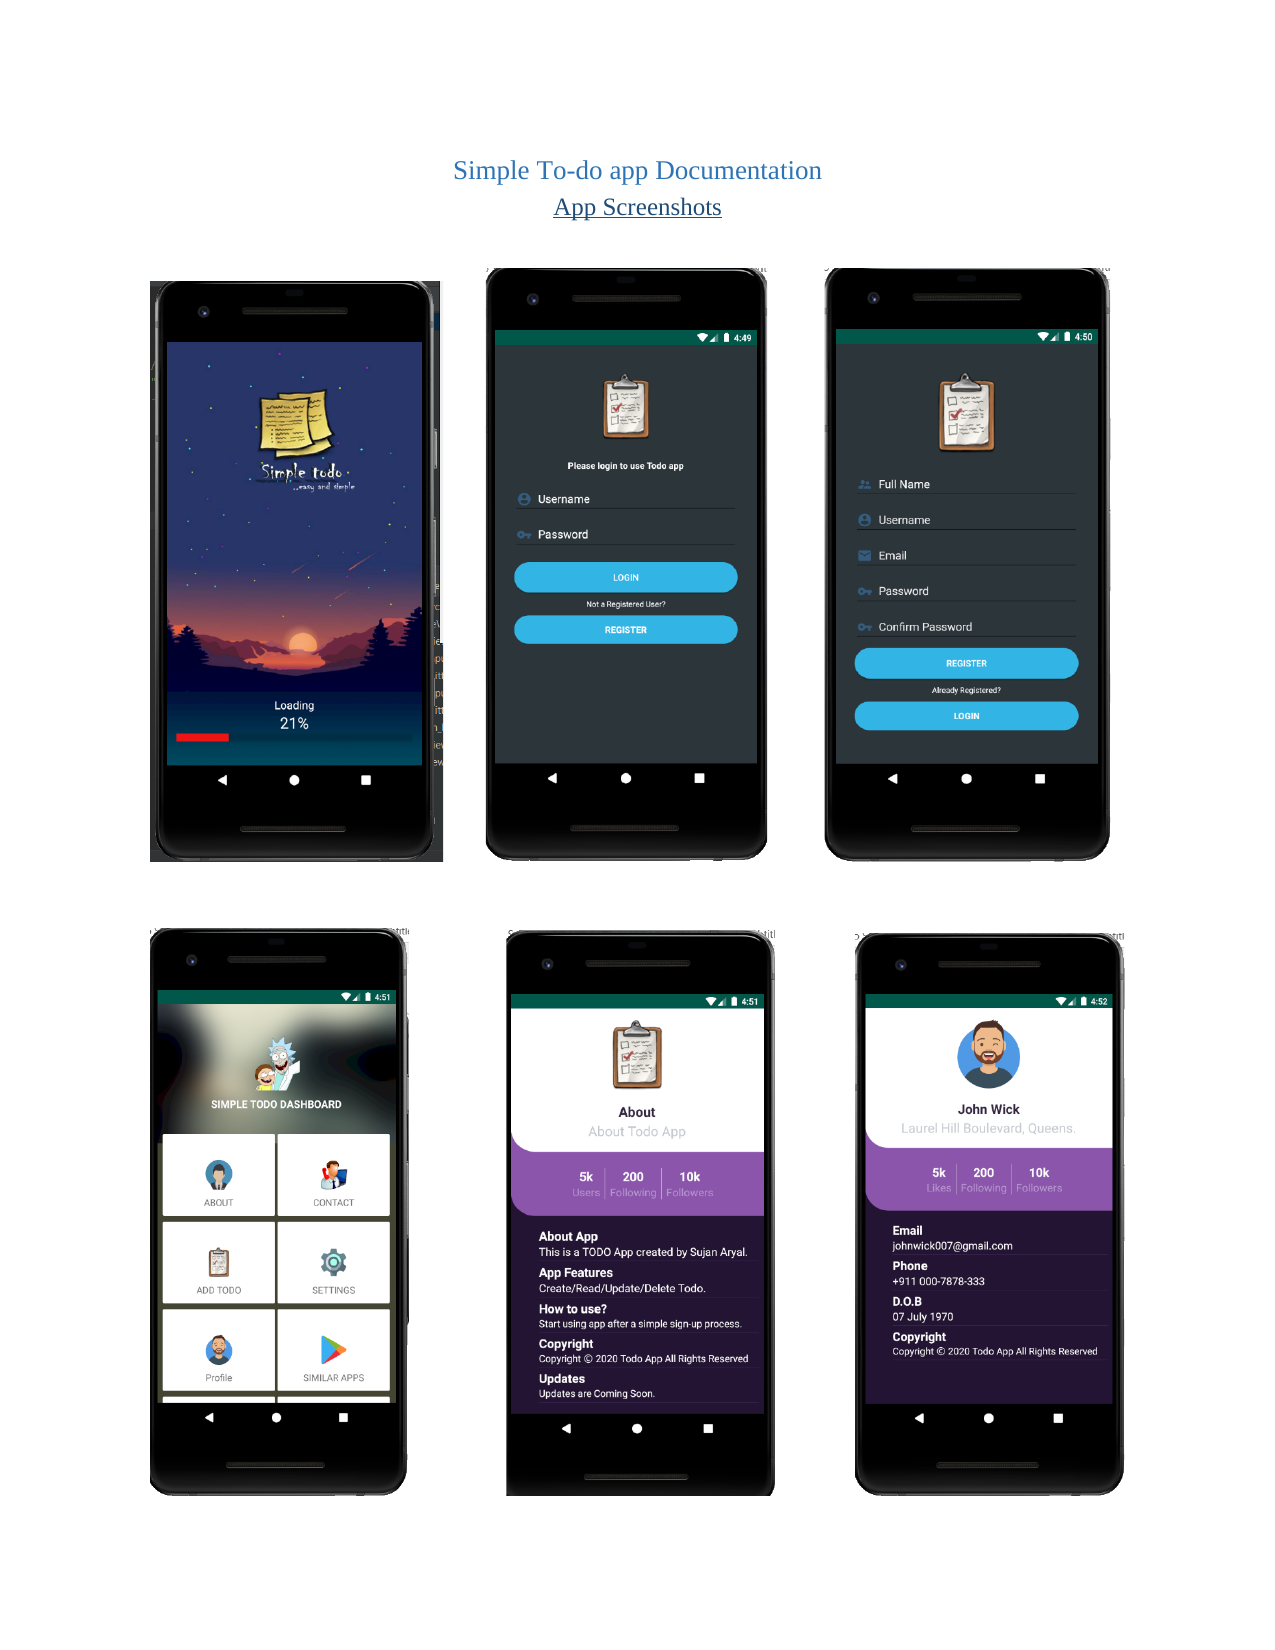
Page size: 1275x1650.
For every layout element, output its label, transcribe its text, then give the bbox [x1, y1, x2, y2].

subtitle App Screenshots [150, 192, 1125, 221]
picture [855, 933, 1125, 1496]
picture [506, 930, 775, 1496]
picture [150, 928, 409, 1496]
picture [150, 281, 444, 862]
picture [485, 268, 768, 862]
subtitle Simple To-do app Documentation [150, 154, 1125, 185]
picture [824, 268, 1111, 862]
